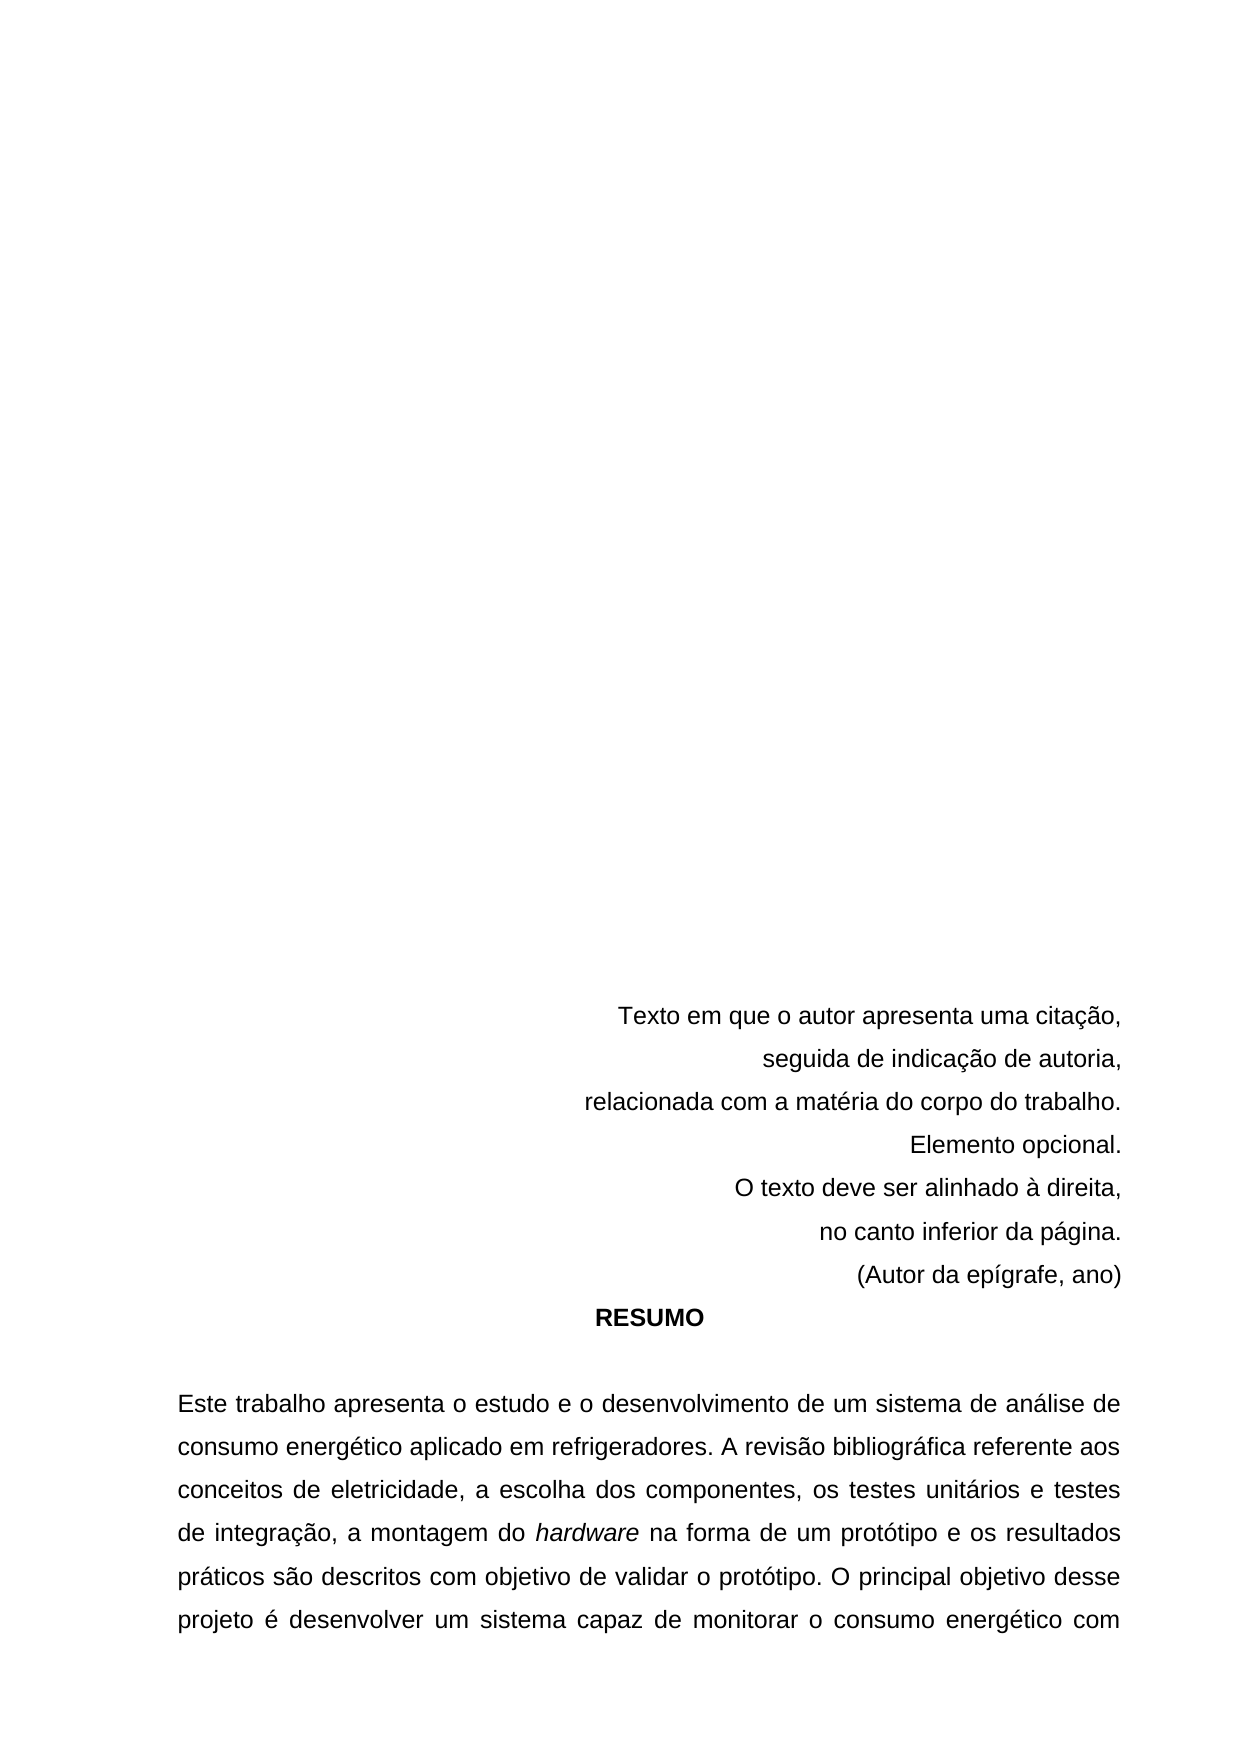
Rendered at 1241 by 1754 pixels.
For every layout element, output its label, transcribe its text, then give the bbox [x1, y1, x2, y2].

text RESUMO [177, 1303, 1122, 1332]
text seguida de indicação de autoria, [177, 1044, 1122, 1073]
text no canto inferior da página. [177, 1217, 1122, 1245]
text Elemento opcional. [177, 1130, 1122, 1159]
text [177, 1389, 1122, 1633]
text O texto deve ser alinhado à direita, [177, 1173, 1122, 1202]
text (Autor da epígrafe, ano) [177, 1260, 1122, 1288]
text Texto em que o autor apresenta uma citação, [177, 1001, 1122, 1030]
text relacionada com a matéria do corpo do trabalho. [177, 1087, 1122, 1116]
